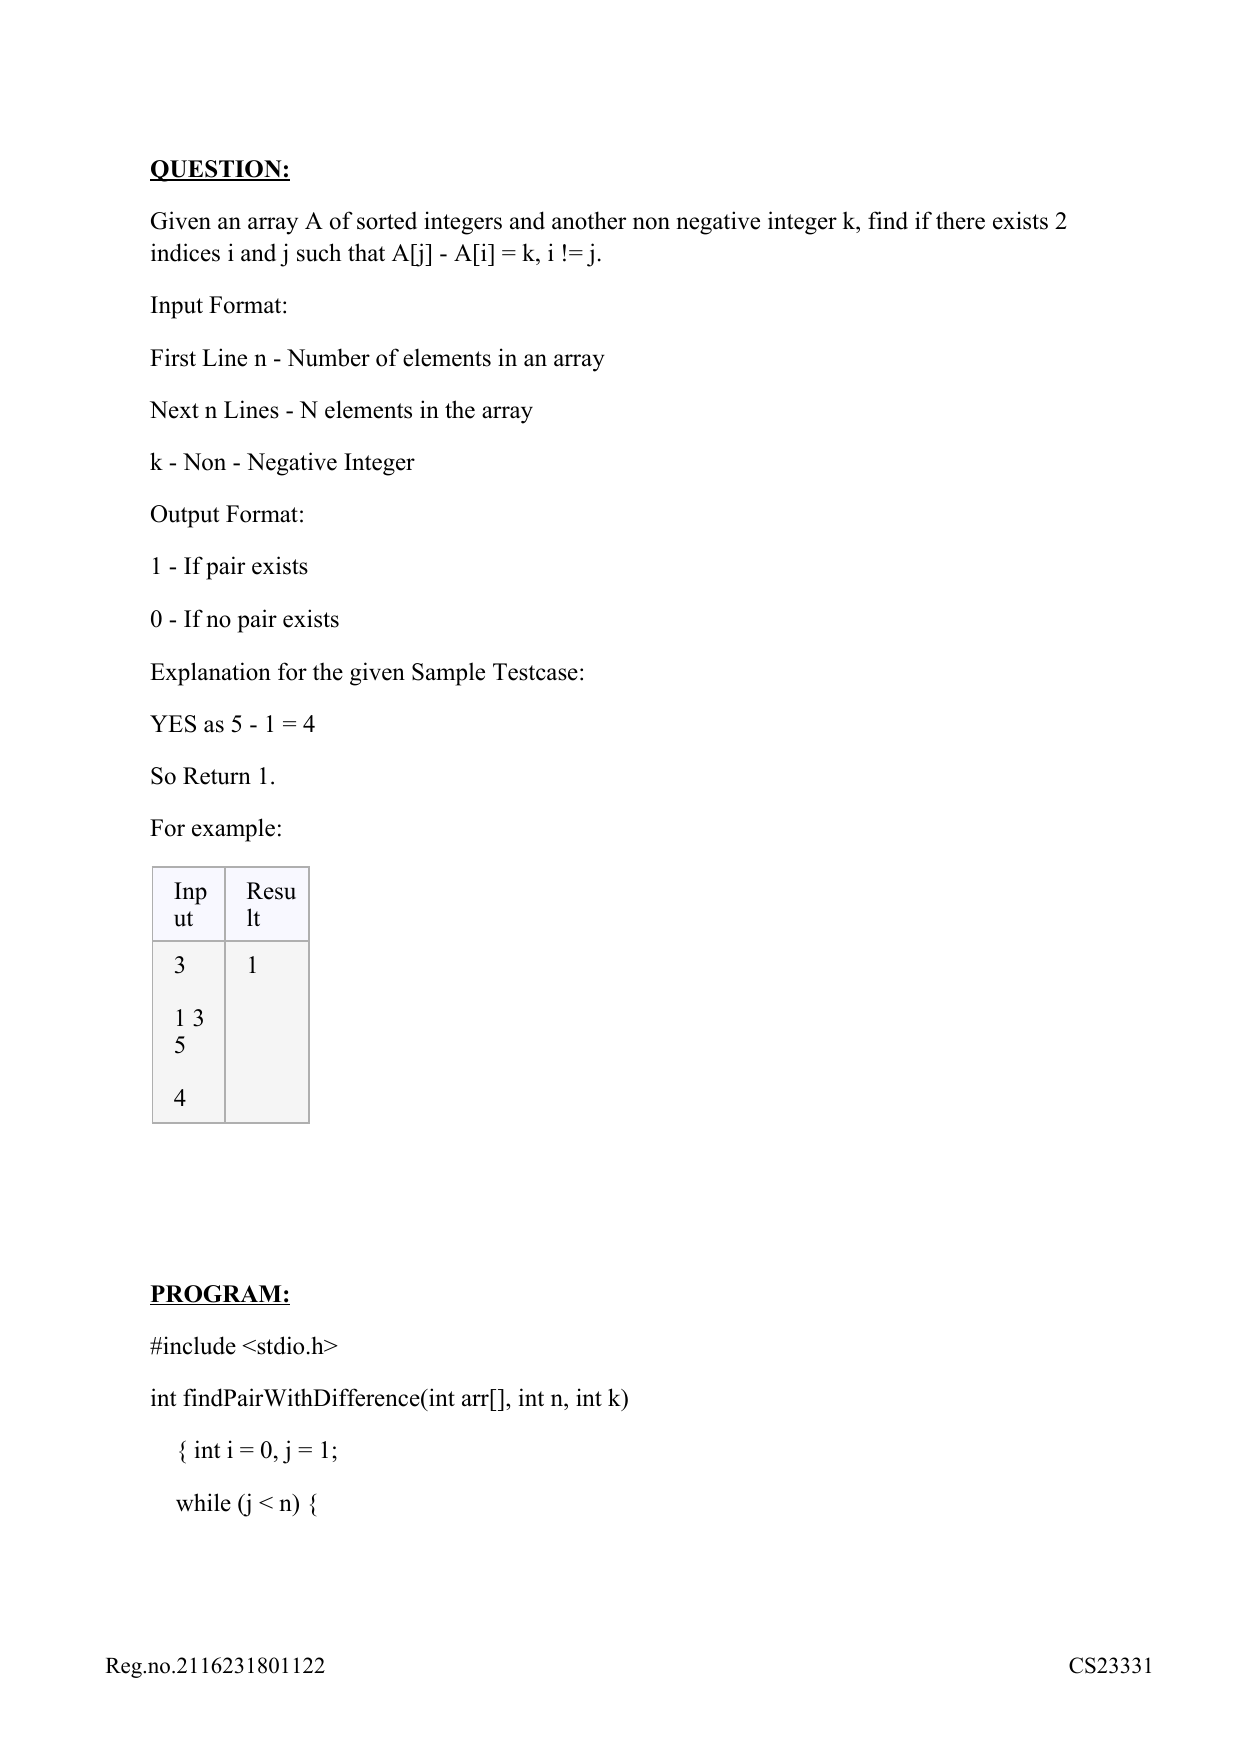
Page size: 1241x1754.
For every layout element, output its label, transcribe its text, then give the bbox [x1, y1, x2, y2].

text So Return 1. For example: [150, 762, 283, 842]
text #include <stdio.h> [150, 1332, 1155, 1360]
text Explanation for the given Sample Testcase: YES as 5 - 1 = 4 [150, 658, 593, 737]
text while (j < n) { [176, 1489, 1155, 1516]
text Input Format: [150, 291, 1155, 319]
table_header Input [153, 868, 224, 940]
table_cell 1 [226, 942, 308, 1122]
text Given an array A of sorted integers and another non negative integer k, find if there exists 2 indices i and j such that A[j] - A[i] = k, i != j. [150, 207, 1077, 267]
text PROGRAM: [150, 1280, 1155, 1307]
table_header Result [226, 868, 308, 940]
text 1 - If pair exists [150, 552, 1155, 579]
text 0 - If no pair exists [150, 605, 1155, 632]
table_cell 3 1 3 5 4 [153, 942, 224, 1122]
text QUESTION: [150, 155, 1155, 183]
text k - Non - Negative Integer Output Format: [150, 448, 476, 527]
text int findPairWithDifference(int arr[], int n, int k) { int i = 0, j = 1; [150, 1384, 668, 1464]
text First Line n - Number of elements in an array Next n Lines - N elements in the array [150, 344, 647, 424]
